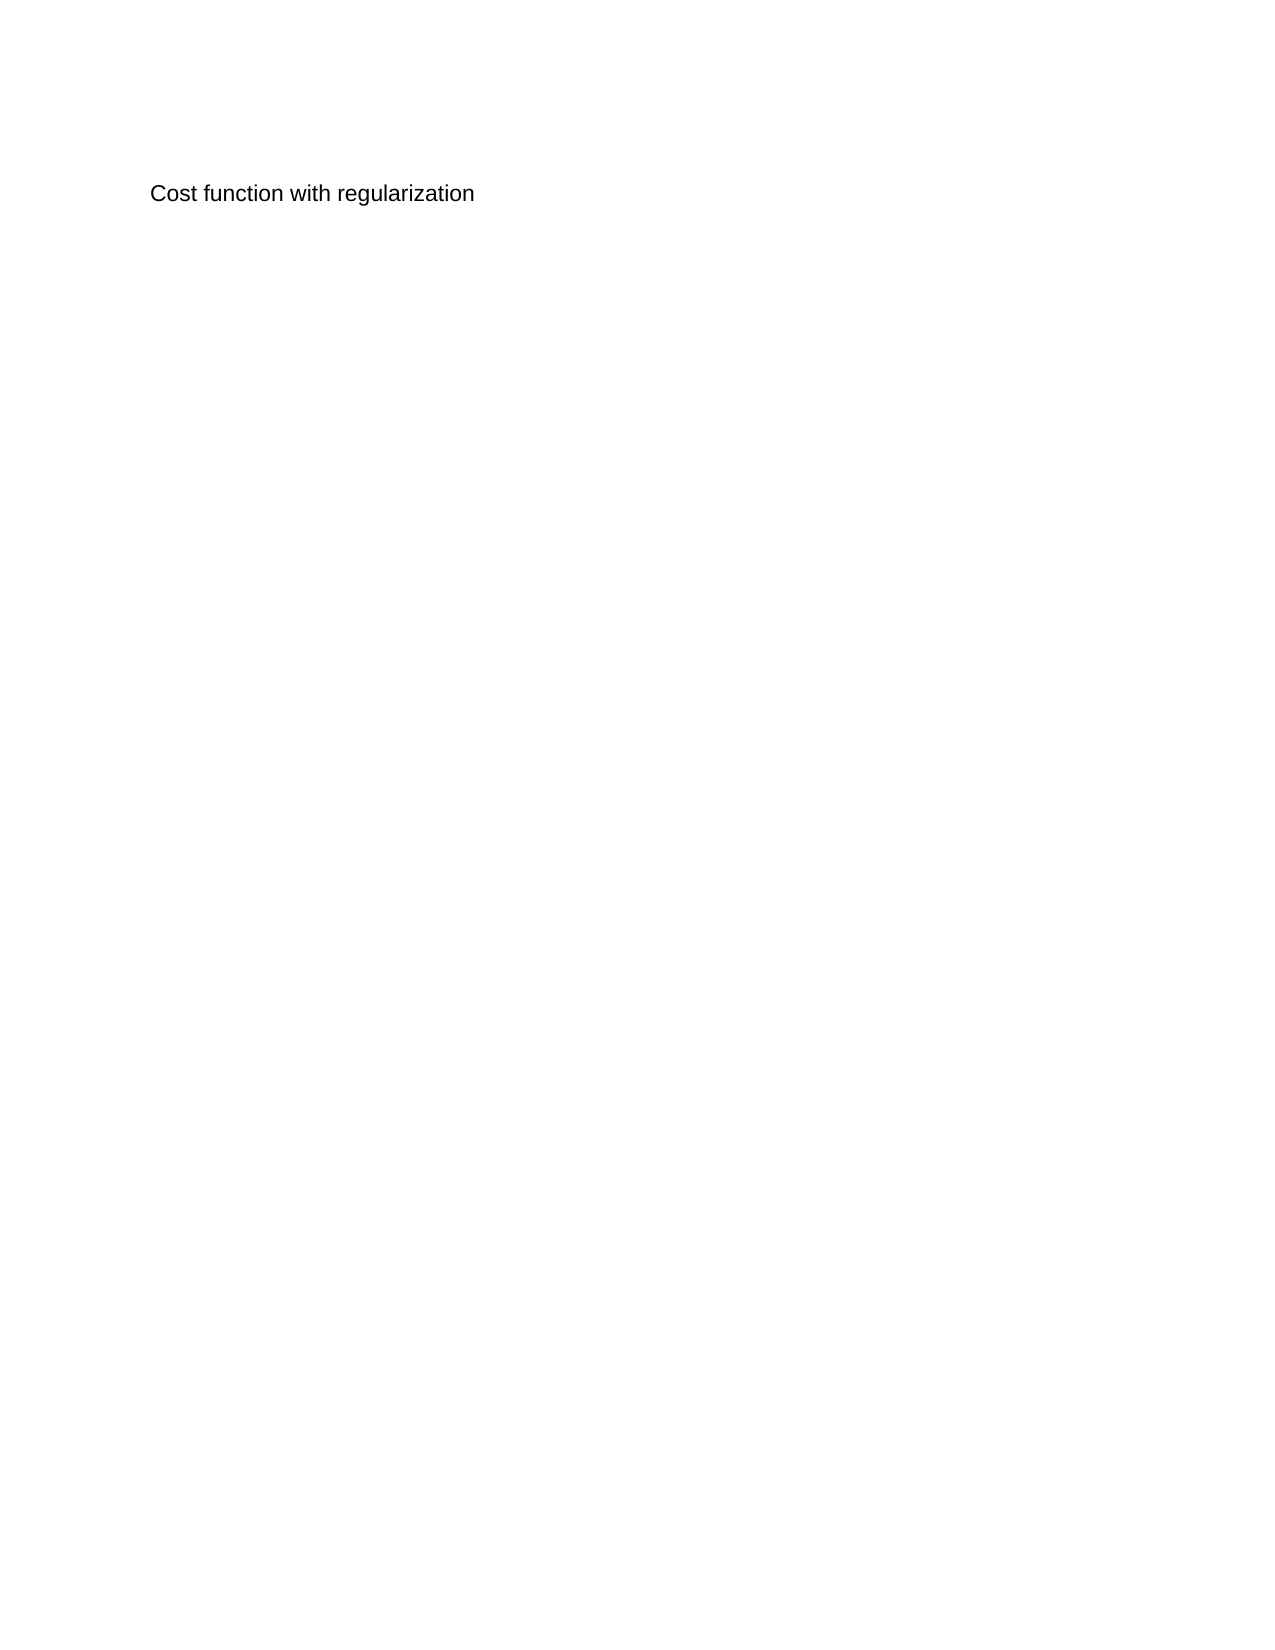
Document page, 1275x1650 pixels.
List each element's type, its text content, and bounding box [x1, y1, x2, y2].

text Cost function with regularization [150, 180, 1125, 207]
